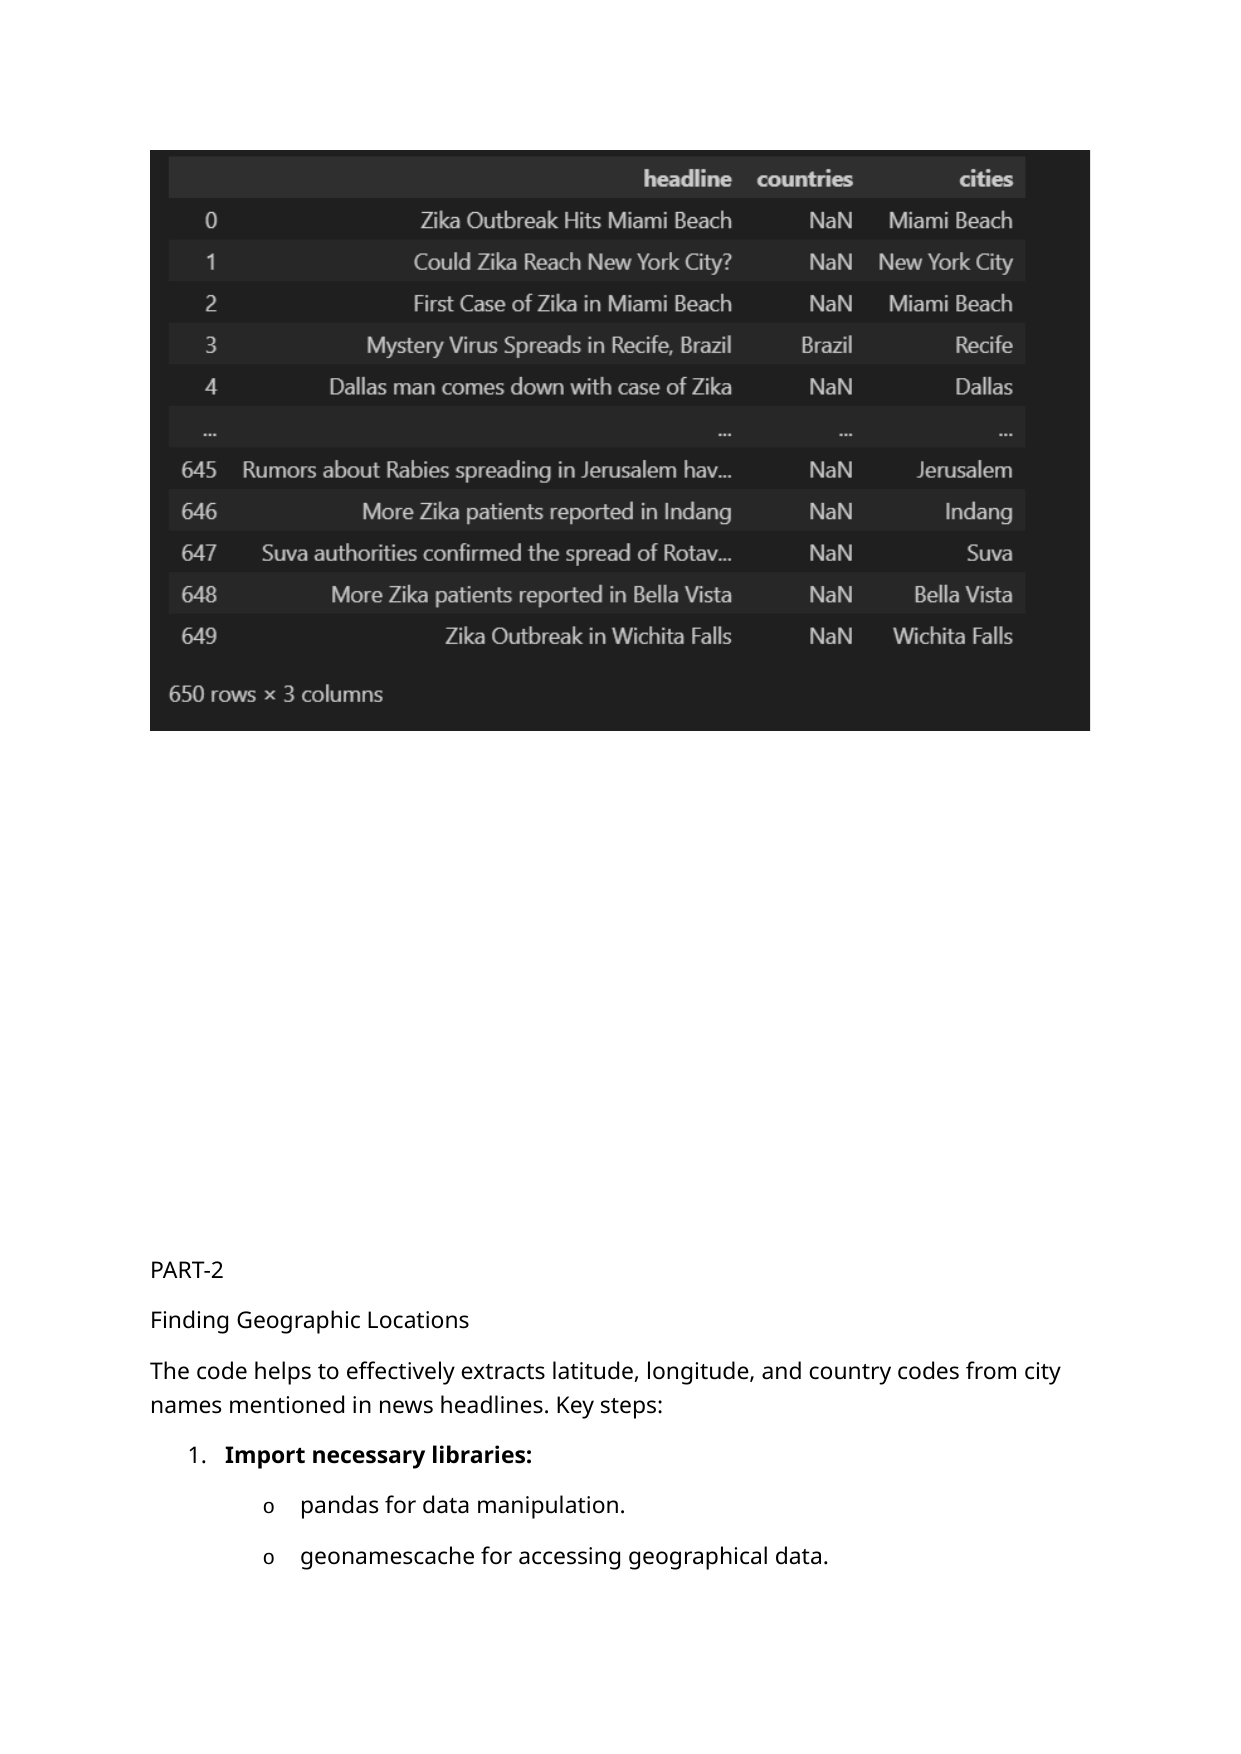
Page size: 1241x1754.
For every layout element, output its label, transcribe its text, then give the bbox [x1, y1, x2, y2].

list Import necessary libraries: [187, 1439, 1090, 1470]
picture [150, 150, 1091, 731]
list geonamescache for accessing geographical data. [262, 1540, 1090, 1571]
text PART-2 [150, 1254, 1090, 1285]
list pandas for data manipulation. [262, 1489, 1090, 1521]
text Finding Geographic Locations [150, 1304, 1090, 1336]
text The code helps to effectively extracts latitude, longitude, and country codes from city names mentioned in news headlines. Key steps: [150, 1355, 1090, 1420]
